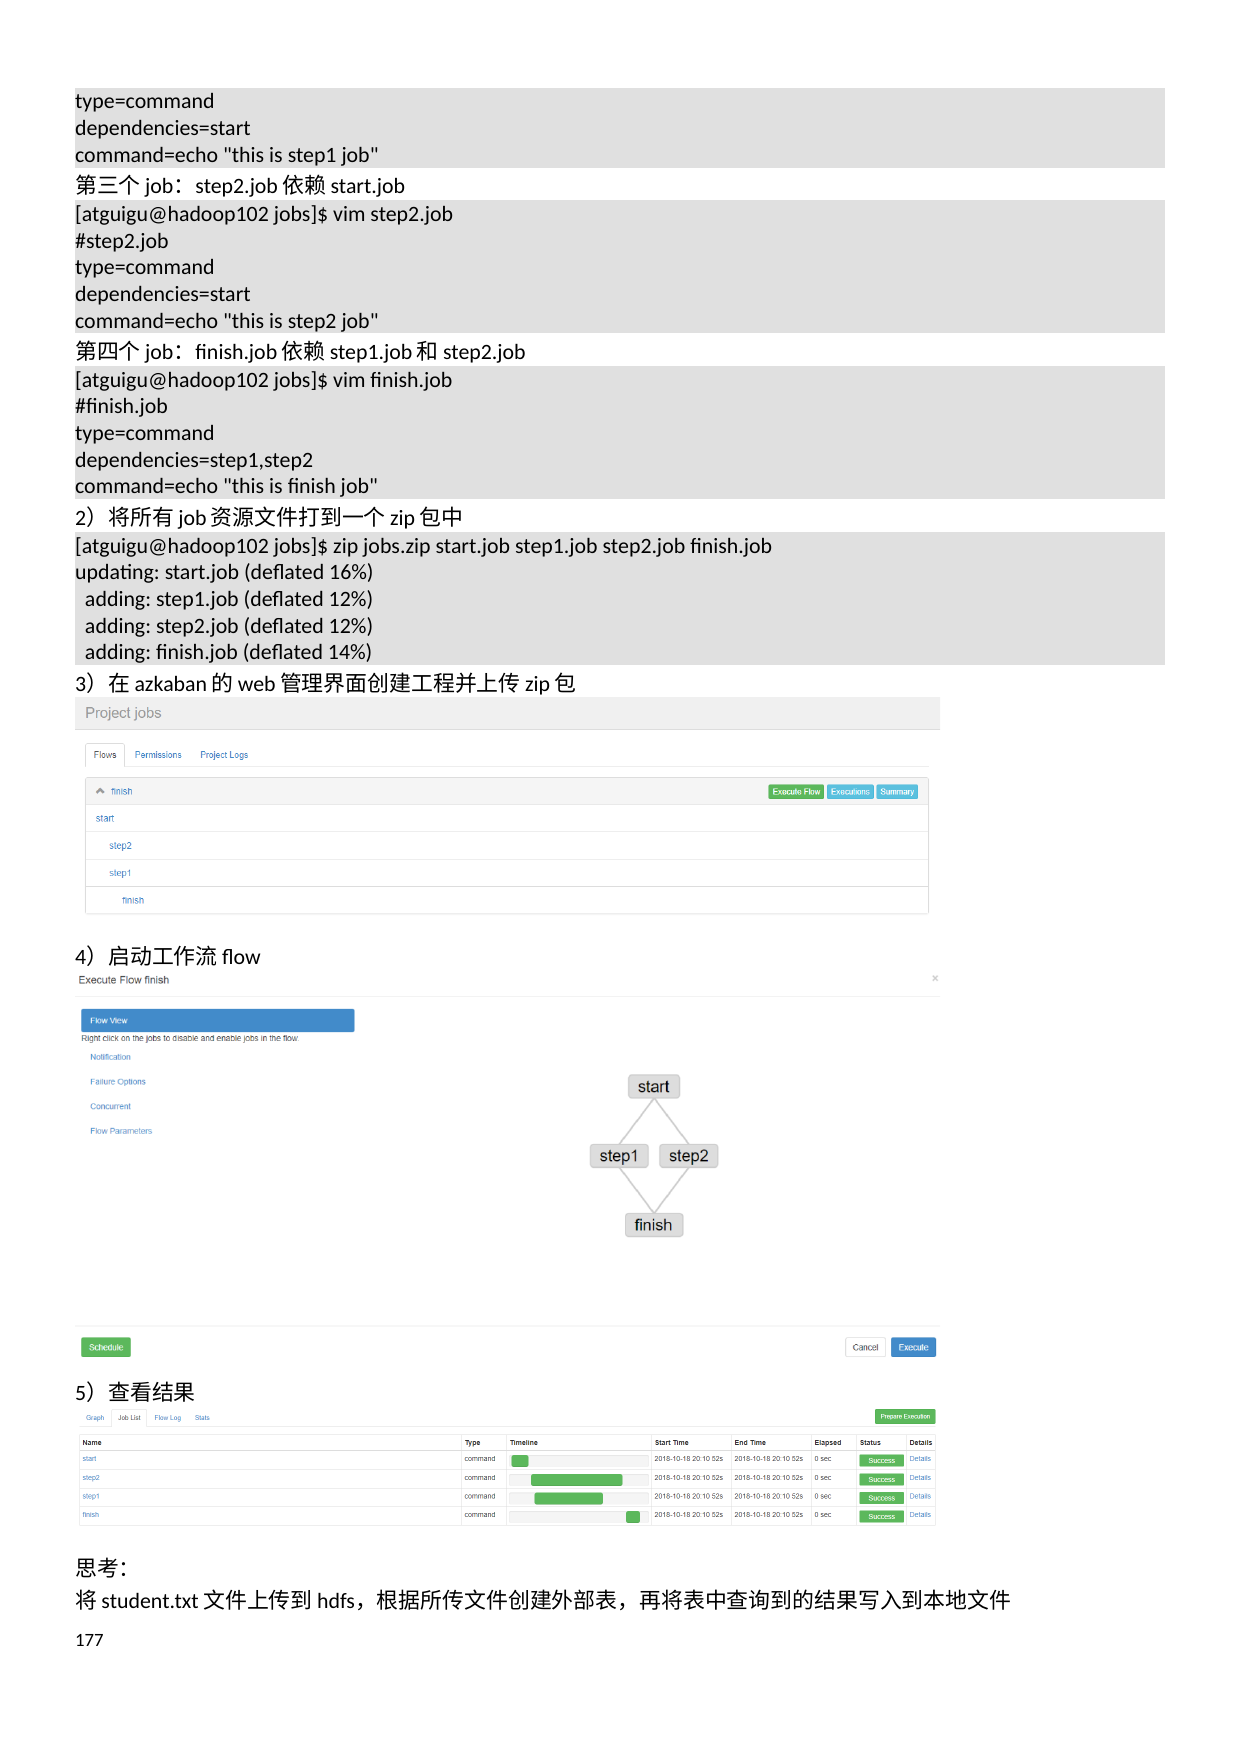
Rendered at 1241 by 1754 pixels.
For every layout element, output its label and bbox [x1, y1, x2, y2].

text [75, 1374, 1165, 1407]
picture [75, 697, 941, 923]
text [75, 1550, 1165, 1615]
picture [75, 1408, 941, 1536]
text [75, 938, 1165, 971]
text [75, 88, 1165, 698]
picture [75, 971, 941, 1361]
